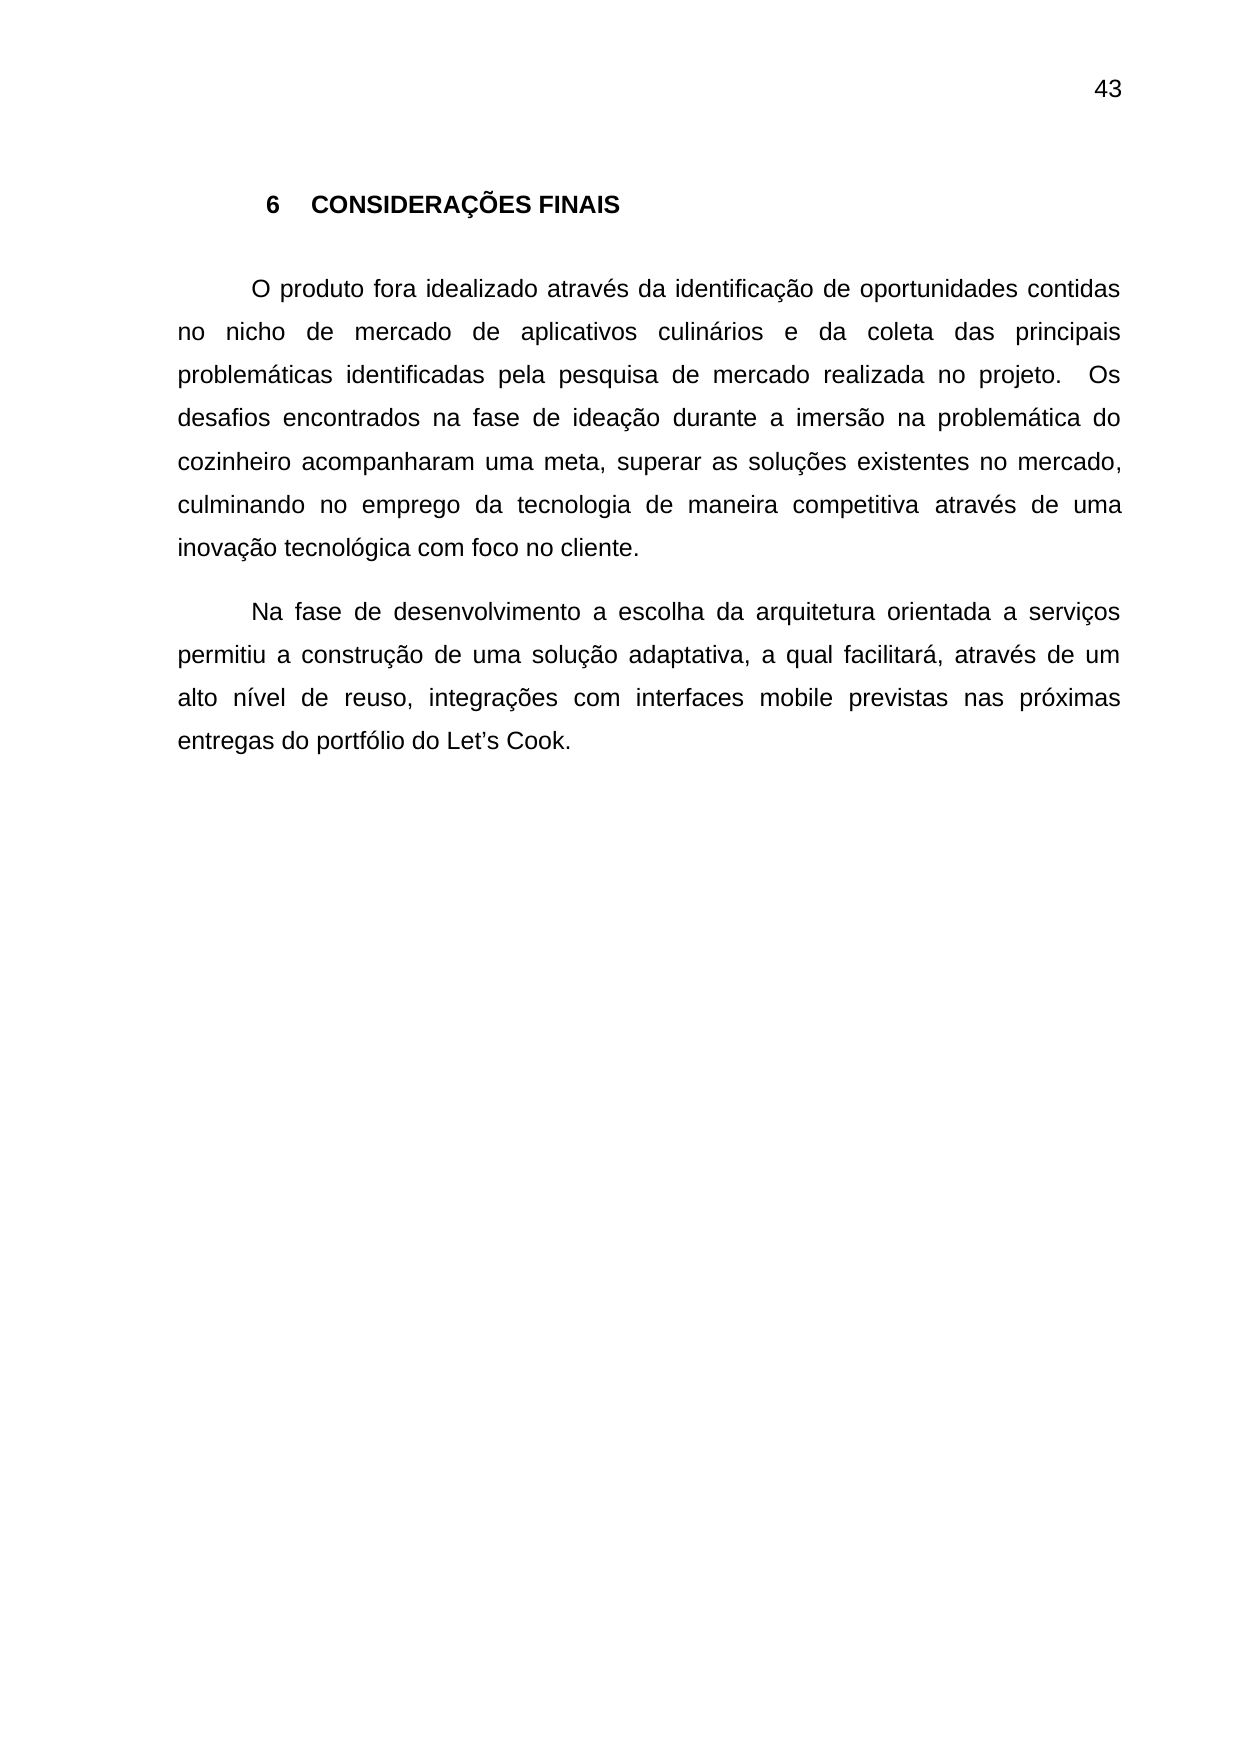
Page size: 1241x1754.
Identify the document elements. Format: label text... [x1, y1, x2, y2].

text O produto fora idealizado através da identificação de oportunidades contidas no nicho de mercado de aplicativos culinários e da coleta das principais problemáticas identificadas pela pesquisa de mercado realizada no projeto. Os desafios encontrados na fase de ideação durante a imersão na problemática do cozinheiro acompanharam uma meta, superar as soluções existentes no mercado, culminando no emprego da tecnologia de maneira competitiva através de uma inovação tecnológica com foco no cliente. [177, 274, 1122, 562]
subtitle CONSIDERAÇÕES FINAIS [266, 190, 1122, 218]
text Na fase de desenvolvimento a escolha da arquitetura orientada a serviços permitiu a construção de uma solução adaptativa, a qual facilitará, através de um alto nível de reuso, integrações com interfaces mobile previstas nas próximas entregas do portfólio do Let’s Cook. [177, 597, 1122, 755]
